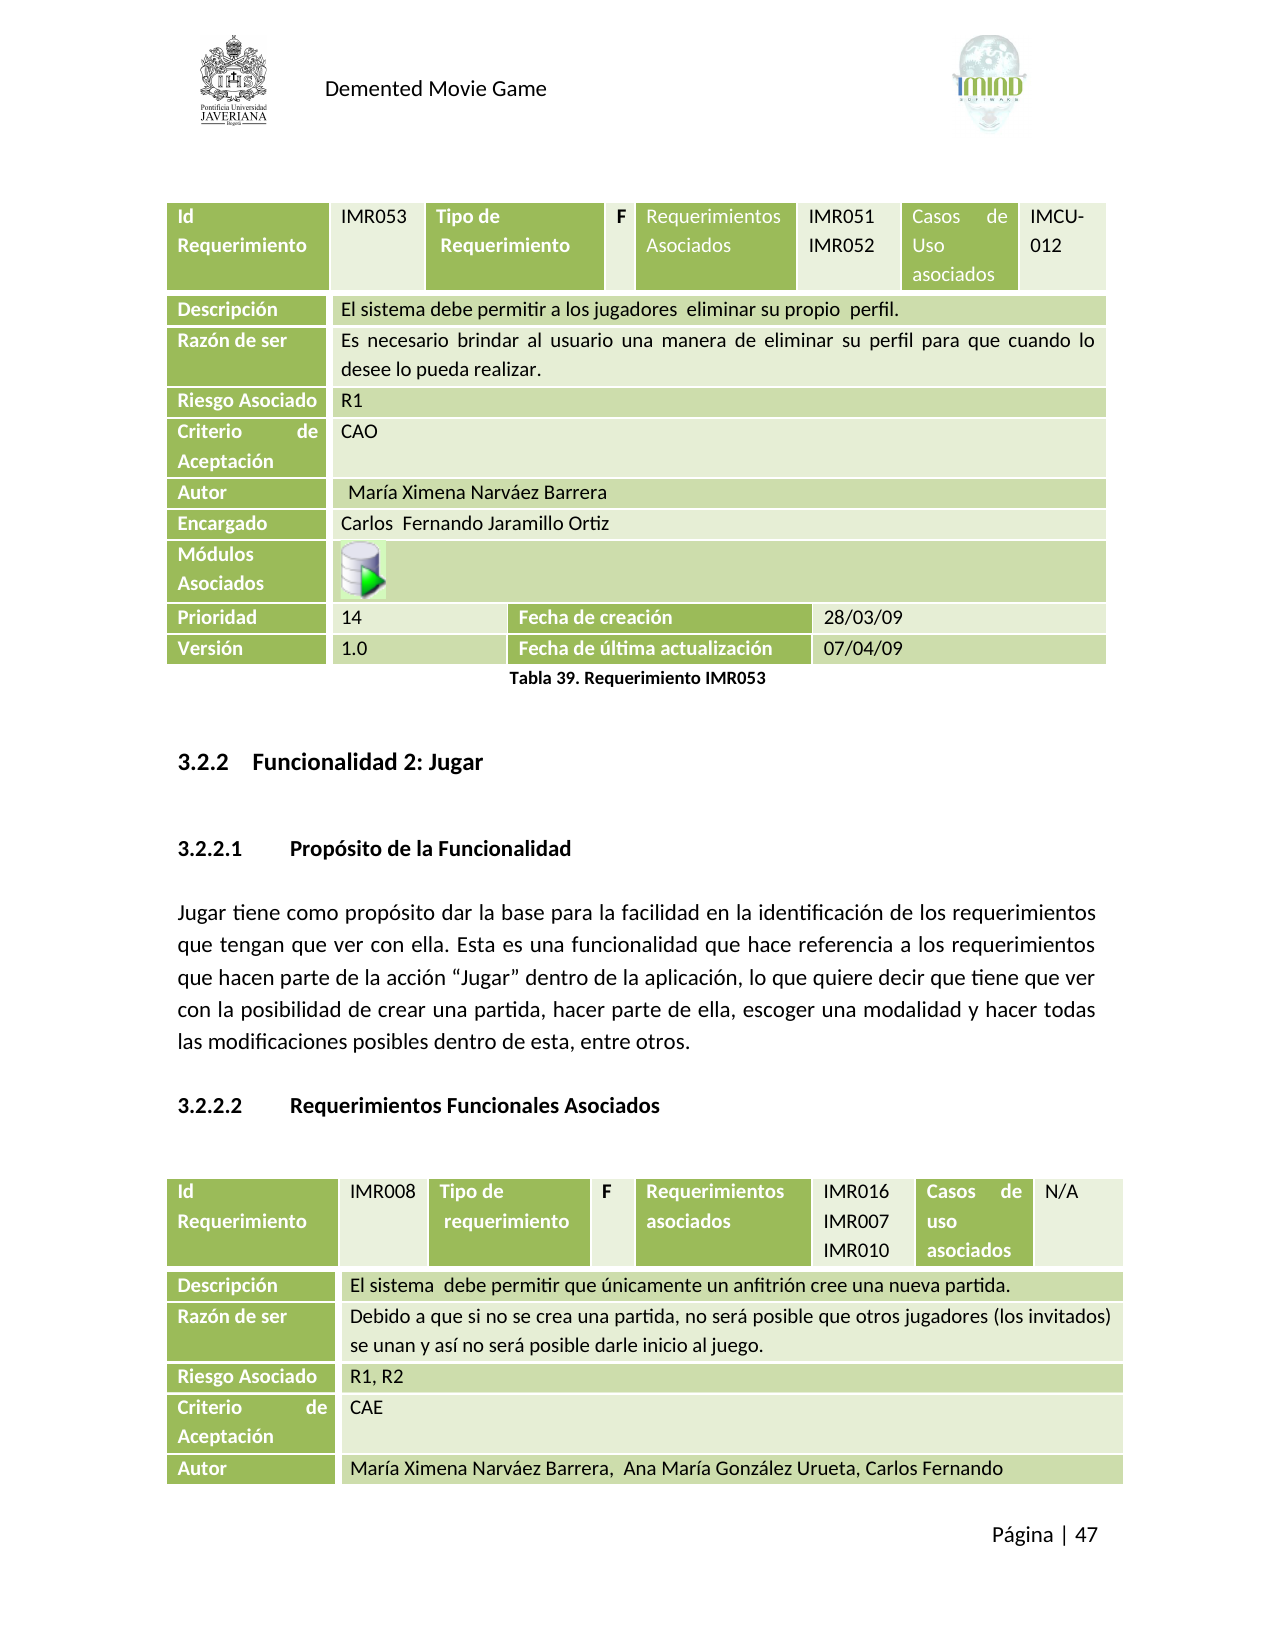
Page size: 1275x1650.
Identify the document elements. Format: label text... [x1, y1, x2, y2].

table_cell R1, R2 [342, 1364, 1123, 1392]
table_cell Módulos Asociados [167, 541, 326, 602]
table_header Casos de Uso asociados [902, 203, 1018, 290]
table_header Tipo de requerimiento [429, 1179, 590, 1266]
table_cell El sistema debe permitir a los jugadores eliminar su propio perfil. [333, 296, 1106, 325]
subtitle Requerimientos Funcionales Asociados [177, 1091, 1098, 1119]
text Jugar tiene como propósito dar la base para la facilidad en la identificación de los requerimientos que tengan que ver con ella. Esta es una funcionalidad que hace referencia a los requerimientos que hacen parte de la acción “Jugar” dentro de la aplicación, lo que quiere decir que tiene que ver con la posibilidad de crear una partida, hacer parte de ella, escoger una modalidad y hacer todas las modificaciones posibles dentro de esta, entre otros. [177, 898, 1098, 1055]
table_cell 1.0 [333, 635, 506, 664]
table_cell Autor [167, 1455, 335, 1484]
table_header Casos de uso asociados [916, 1179, 1033, 1266]
table_cell Riesgo Asociado [167, 1364, 335, 1392]
table_header F [592, 1179, 634, 1266]
table_cell [333, 541, 1106, 602]
table_cell Descripción [167, 296, 326, 325]
table_cell El sistema debe permitir que únicamente un anfitrión cree una nueva partida. [342, 1272, 1123, 1301]
table_cell Carlos Fernando Jaramillo Ortiz [333, 510, 1106, 539]
table_cell Descripción [167, 1272, 335, 1301]
table_header IMCU-012 [1020, 203, 1106, 290]
subtitle Propósito de la Funcionalidad [177, 834, 1098, 862]
table_cell Riesgo Asociado [167, 388, 326, 417]
table_header Id Requerimiento [167, 1179, 338, 1266]
table_cell Versión [167, 635, 326, 664]
table_cell Prioridad [167, 604, 326, 633]
table_cell Criterio de Aceptación [167, 1395, 335, 1453]
table_cell 14 [333, 604, 507, 633]
picture [340, 540, 386, 599]
table_cell 28/03/09 [813, 604, 1106, 633]
table_cell Razón de ser [167, 328, 326, 386]
table_cell CAO [333, 419, 1106, 477]
table_header IMR008 [340, 1179, 427, 1266]
table_cell María Ximena Narváez Barrera, Ana María González Urueta, Carlos Fernando Jaramillo Ortiz y Laura Catalina Zorro Jiménez [342, 1455, 1123, 1484]
table_header Requerimientos asociados [636, 1179, 811, 1266]
table_cell R1 [333, 388, 1106, 417]
table_cell María Ximena Narváez Barrera [333, 479, 1106, 508]
table_cell 07/04/09 [813, 635, 1106, 664]
table_cell Criterio de Aceptación [167, 419, 326, 477]
table_cell Es necesario brindar al usuario una manera de eliminar su perfil para que cuando lo desee lo pueda realizar. [333, 328, 1106, 386]
table_cell Debido a que si no se crea una partida, no será posible que otros jugadores (los invitados) se unan y así no será posible darle inicio al juego. [342, 1303, 1123, 1361]
table_header IMR016 IMR007 IMR010 [813, 1179, 914, 1266]
table_header Requerimientos Asociados [636, 203, 796, 290]
table_header Id Requerimiento [167, 203, 329, 290]
picture [200, 35, 267, 126]
table_header IMR051 IMR052 [798, 203, 900, 290]
table_header F [606, 203, 634, 290]
table_cell Autor [167, 479, 326, 508]
text Tabla 39. Requerimiento IMR053 [177, 666, 1098, 689]
subtitle Funcionalidad 2: Jugar [177, 746, 1098, 776]
table_header Tipo de Requerimiento [426, 203, 604, 290]
table_cell Fecha de última actualización [508, 635, 811, 664]
table_cell CAE [342, 1395, 1123, 1453]
picture [951, 35, 1033, 138]
table_cell Encargado [167, 510, 326, 539]
table_cell Fecha de creación [508, 604, 812, 633]
table_cell Razón de ser [167, 1303, 335, 1361]
table_header IMR053 [331, 203, 424, 290]
table_header N/A [1035, 1179, 1123, 1266]
